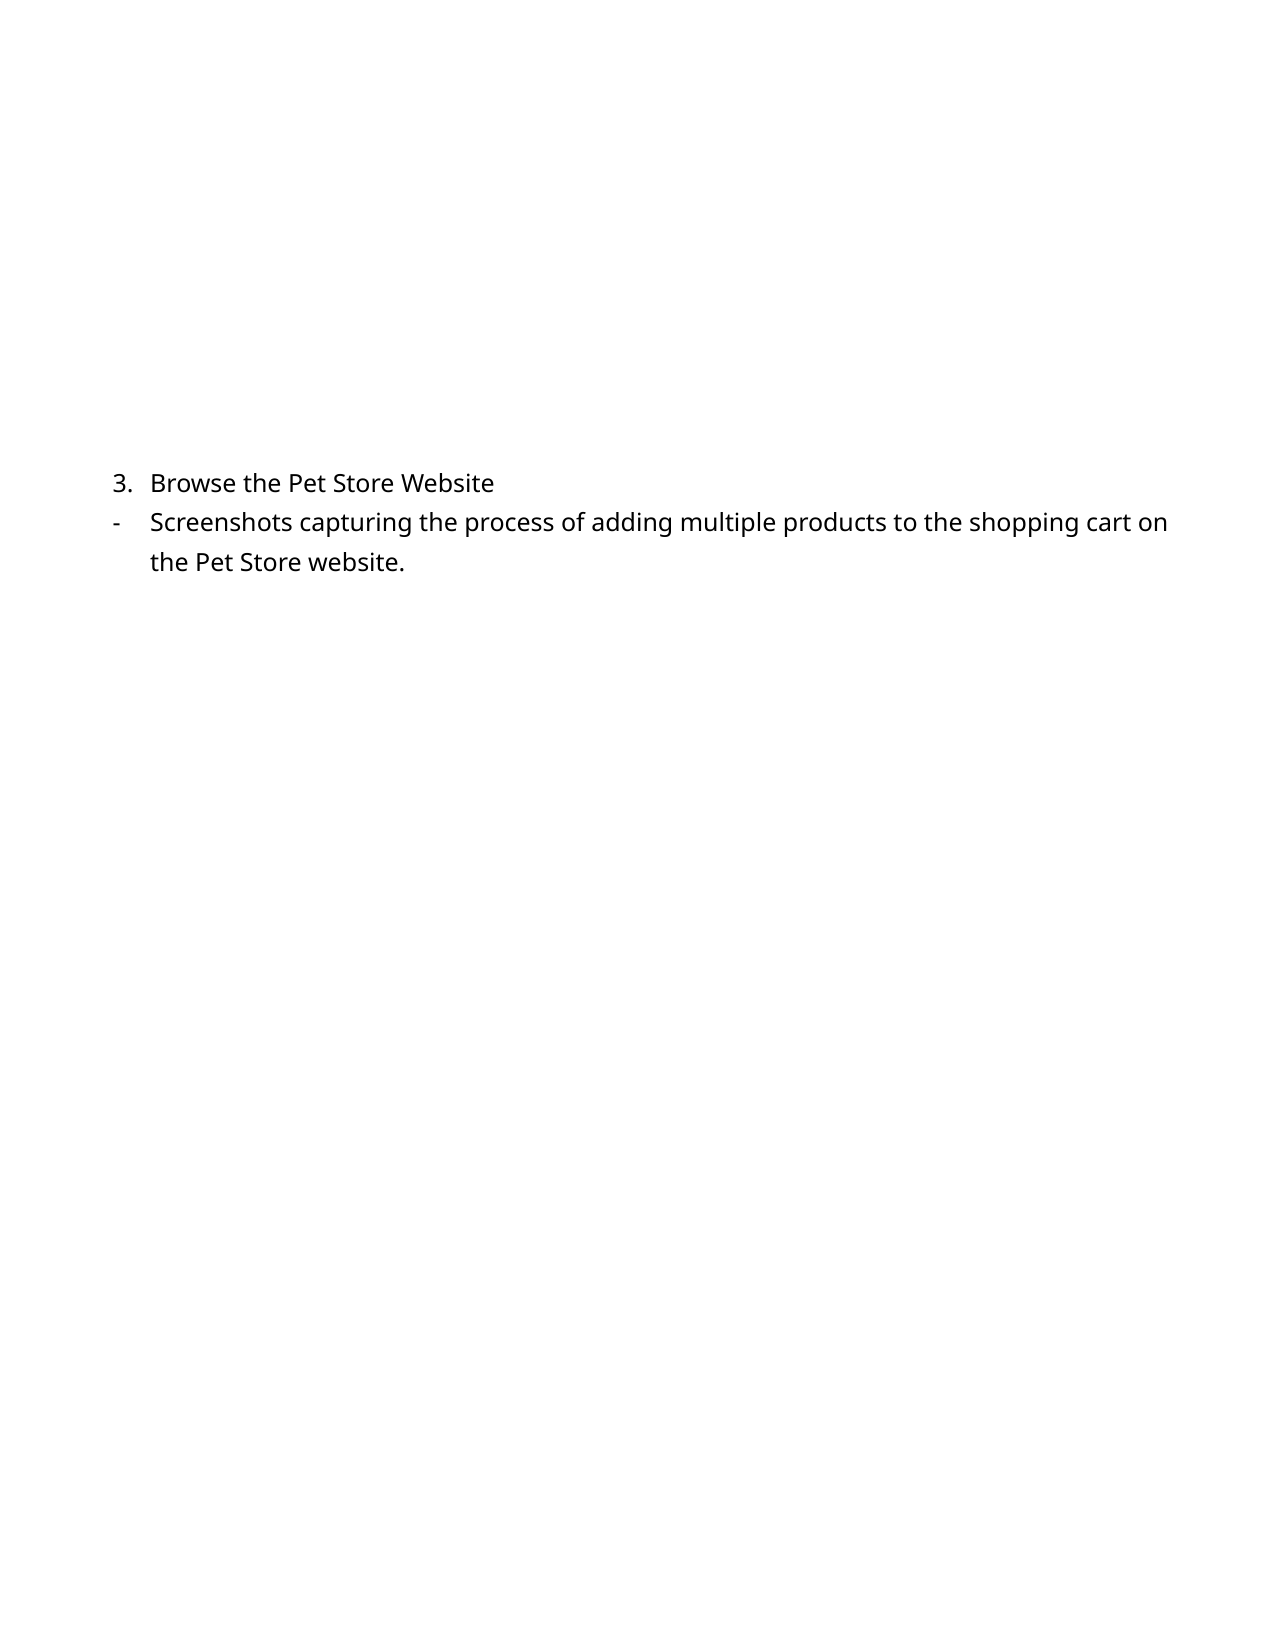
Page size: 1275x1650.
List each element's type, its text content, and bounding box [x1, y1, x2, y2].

list Browse the Pet Store Website [112, 466, 1200, 500]
list Screenshots capturing the process of adding multiple products to the shopping cart on the Pet Store website. [112, 505, 1200, 578]
